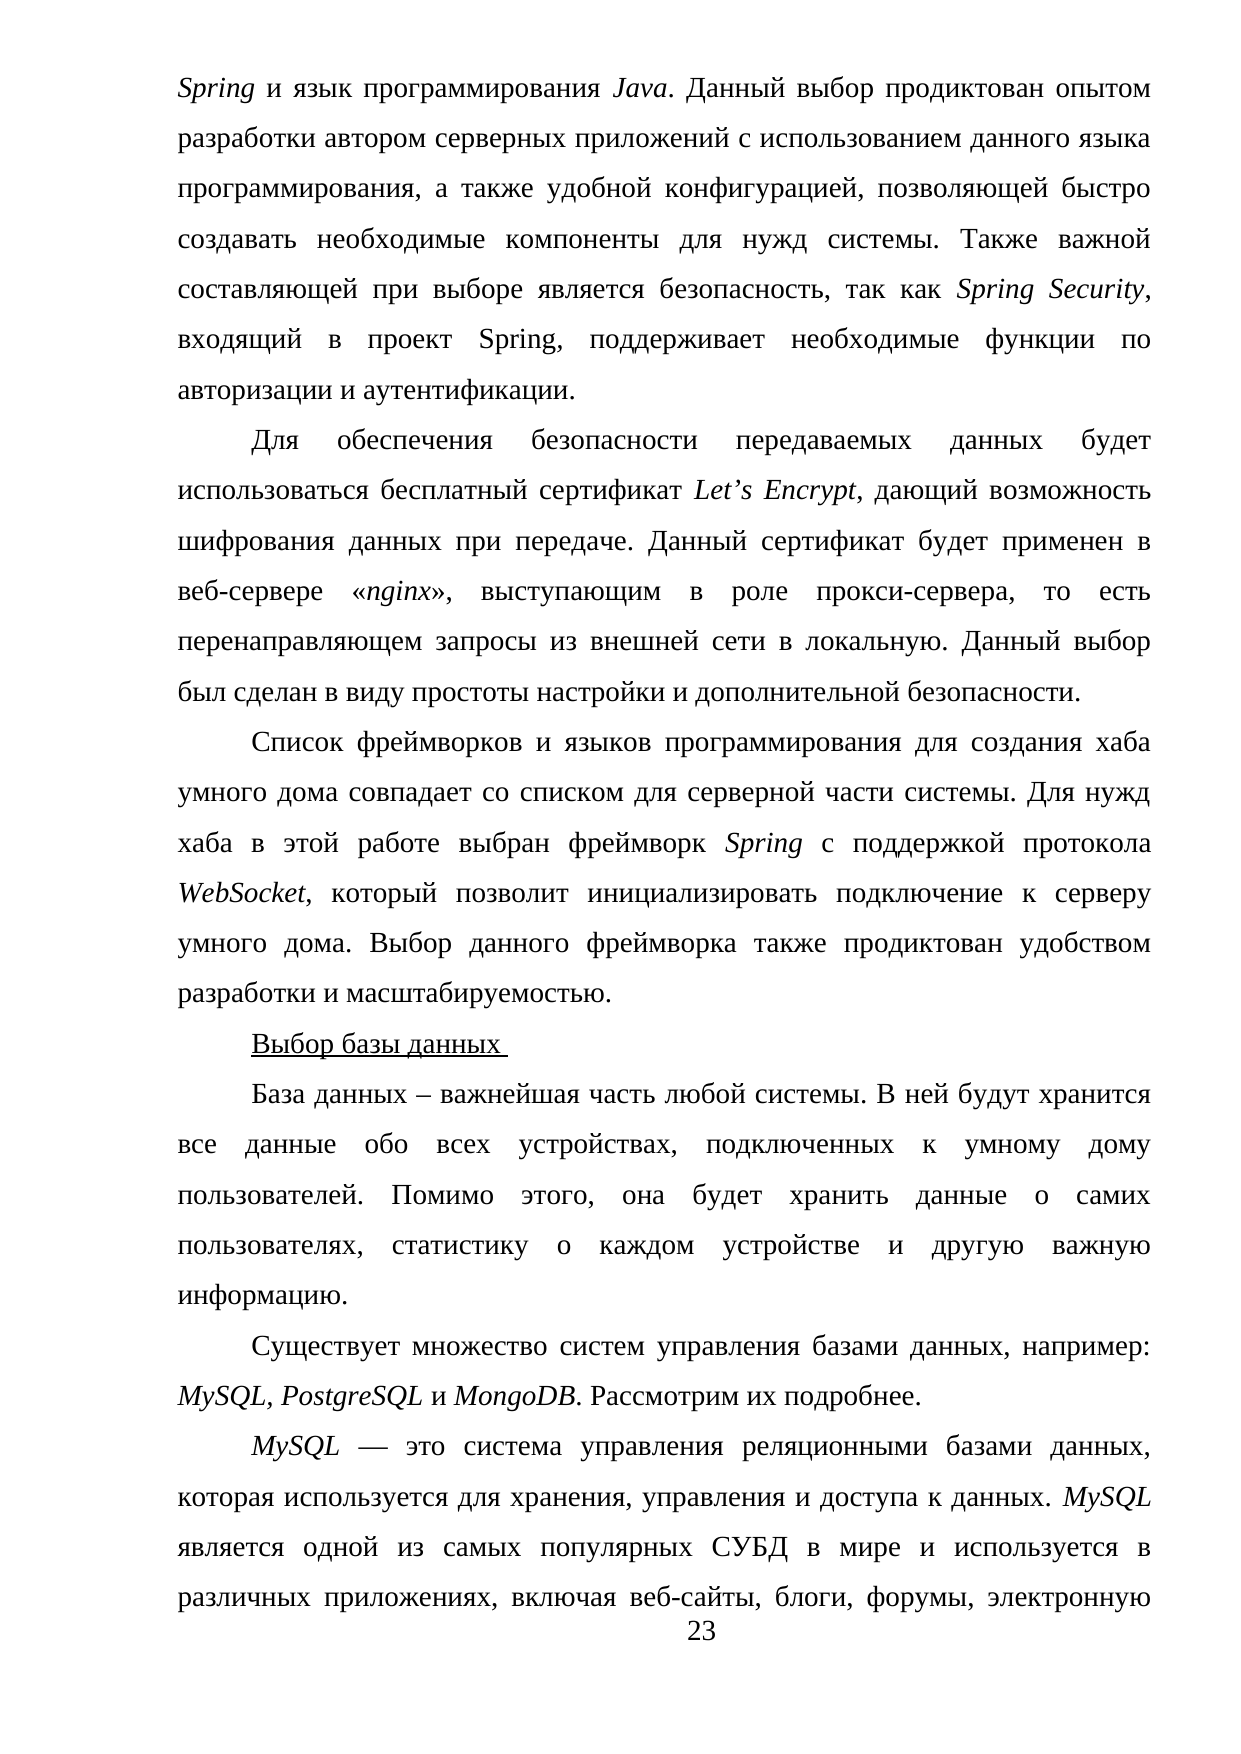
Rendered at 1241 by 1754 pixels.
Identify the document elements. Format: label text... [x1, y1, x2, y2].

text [177, 70, 1152, 405]
text База данных – важнейшая часть любой системы. В ней будут хранится все данные обо всех устройствах, подключенных к умному дому пользователей. Помимо этого, она будет хранить данные о самих пользователях, статистику о каждом устройстве и другую важную информацию. [177, 1076, 1152, 1311]
text Для обеспечения безопасности передаваемых данных будет использоваться бесплатный сертификат Let’s Encrypt, дающий возможность шифрования данных при передаче. Данный сертификат будет применен в веб-сервере «nginx», выступающим в роле прокси-сервера, то есть перенаправляющем запросы из внешней сети в локальную. Данный выбор был сделан в виду простоты настройки и дополнительной безопасности. [177, 422, 1152, 707]
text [177, 1428, 1152, 1613]
text Существует множество систем управления базами данных, например: MySQL, PostgreSQL и MongoDB. Рассмотрим их подробнее. [177, 1328, 1152, 1412]
text Список фреймворков и языков программирования для создания хаба умного дома совпадает со списком для серверной части системы. Для нужд хаба в этой работе выбран фреймворк Spring с поддержкой протокола WebSocket, который позволит инициализировать подключение к серверу умного дома. Выбор данного фреймворка также продиктован удобством разработки и масштабируемостью. [177, 724, 1152, 1009]
text Выбор базы данных [177, 1026, 1152, 1059]
